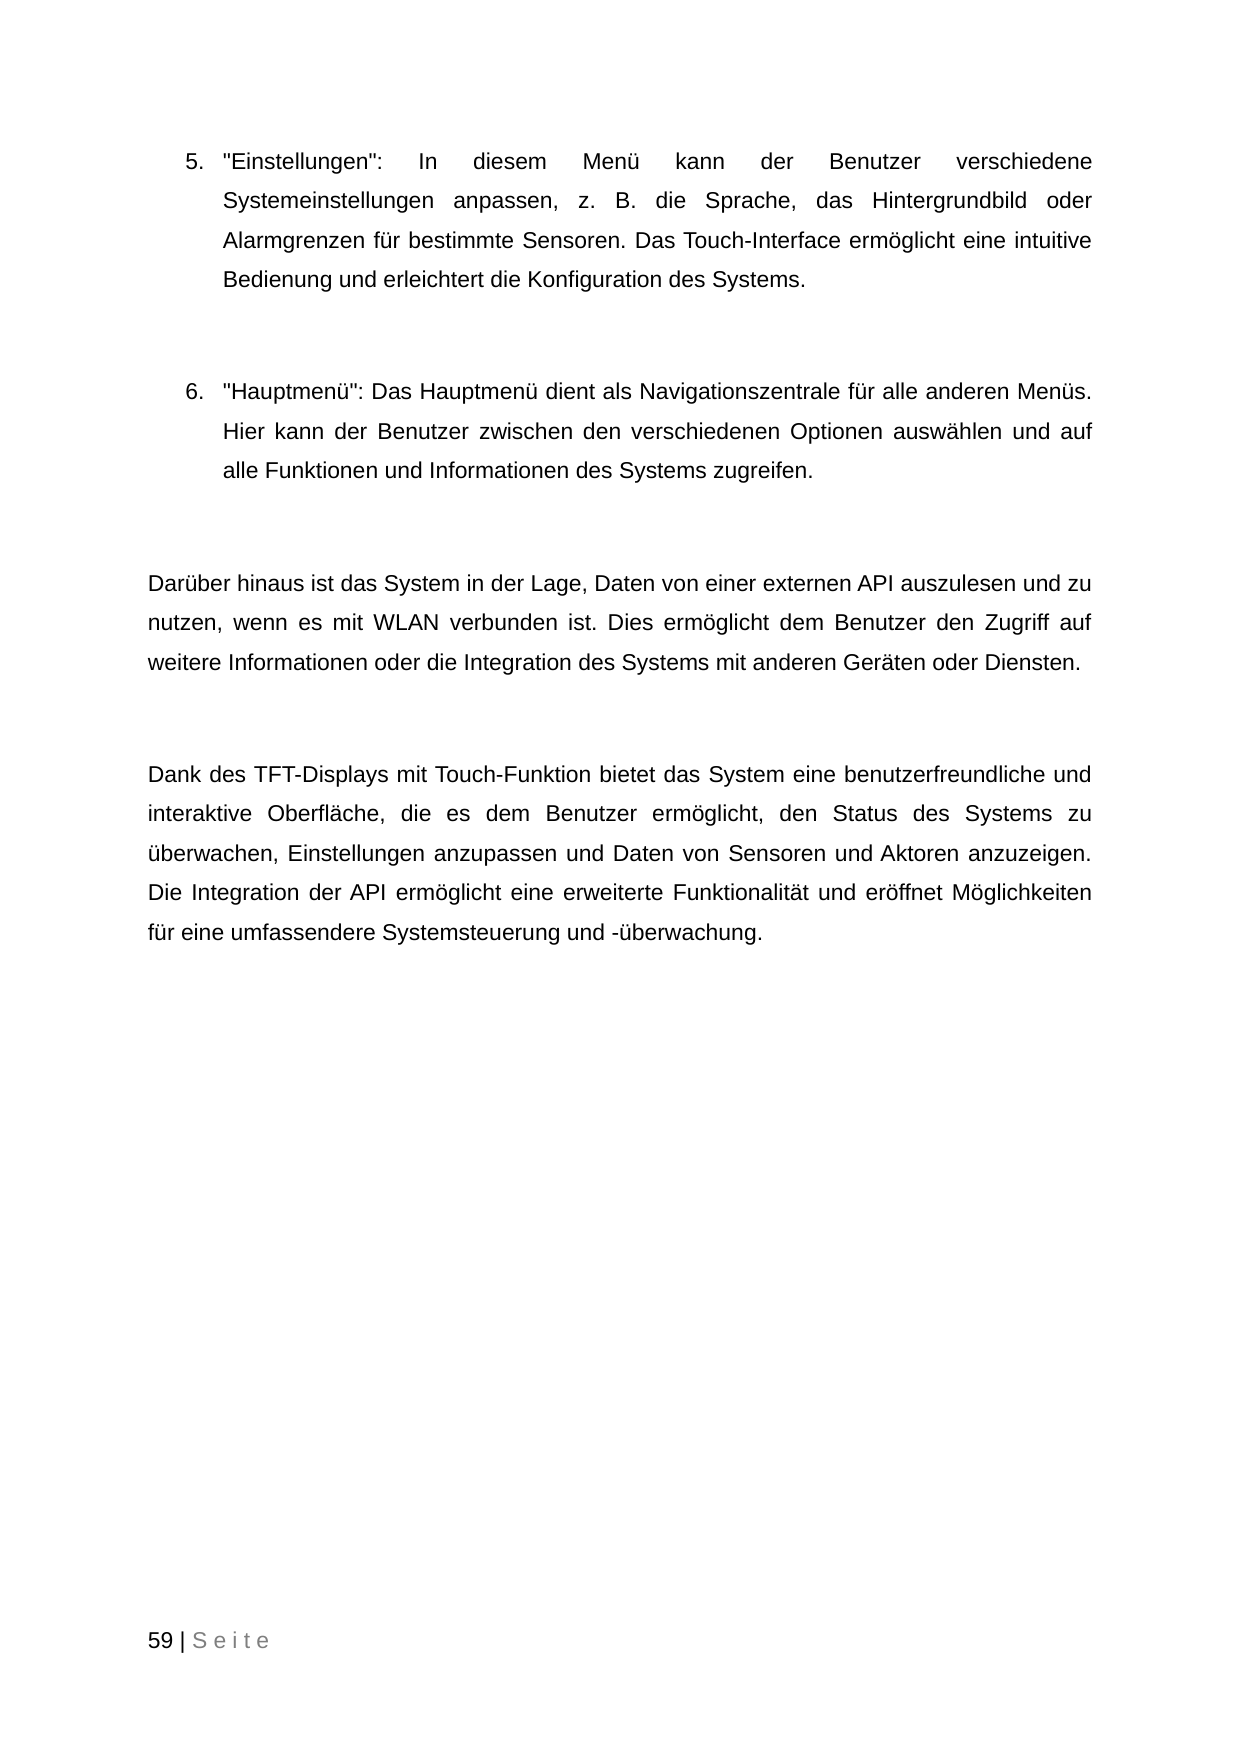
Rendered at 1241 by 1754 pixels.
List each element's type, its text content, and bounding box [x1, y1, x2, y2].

text Dank des TFT-Displays mit Touch-Funktion bietet das System eine benutzerfreundliche und interaktive Oberfläche, die es dem Benutzer ermöglicht, den Status des Systems zu überwachen, Einstellungen anzupassen und Daten von Sensoren und Aktoren anzuzeigen. Die Integration der API ermöglicht eine erweiterte Funktionalität und eröffnet Möglichkeiten für eine umfassendere Systemsteuerung und -überwachung. [148, 761, 1093, 945]
list "Hauptmenü": Das Hauptmenü dient als Navigationszentrale für alle anderen Menüs. Hier kann der Benutzer zwischen den verschiedenen Optionen auswählen und auf alle Funktionen und Informationen des Systems zugreifen. [185, 378, 1093, 484]
list "Einstellungen": In diesem Menü kann der Benutzer verschiedene Systemeinstellungen anpassen, z. B. die Sprache, das Hintergrundbild oder Alarmgrenzen für bestimmte Sensoren. Das Touch-Interface ermöglicht eine intuitive Bedienung und erleichtert die Konfiguration des Systems. [185, 148, 1093, 292]
text Darüber hinaus ist das System in der Lage, Daten von einer externen API auszulesen und zu nutzen, wenn es mit WLAN verbunden ist. Dies ermöglicht dem Benutzer den Zugriff auf weitere Informationen oder die Integration des Systems mit anderen Geräten oder Diensten. [148, 569, 1093, 675]
